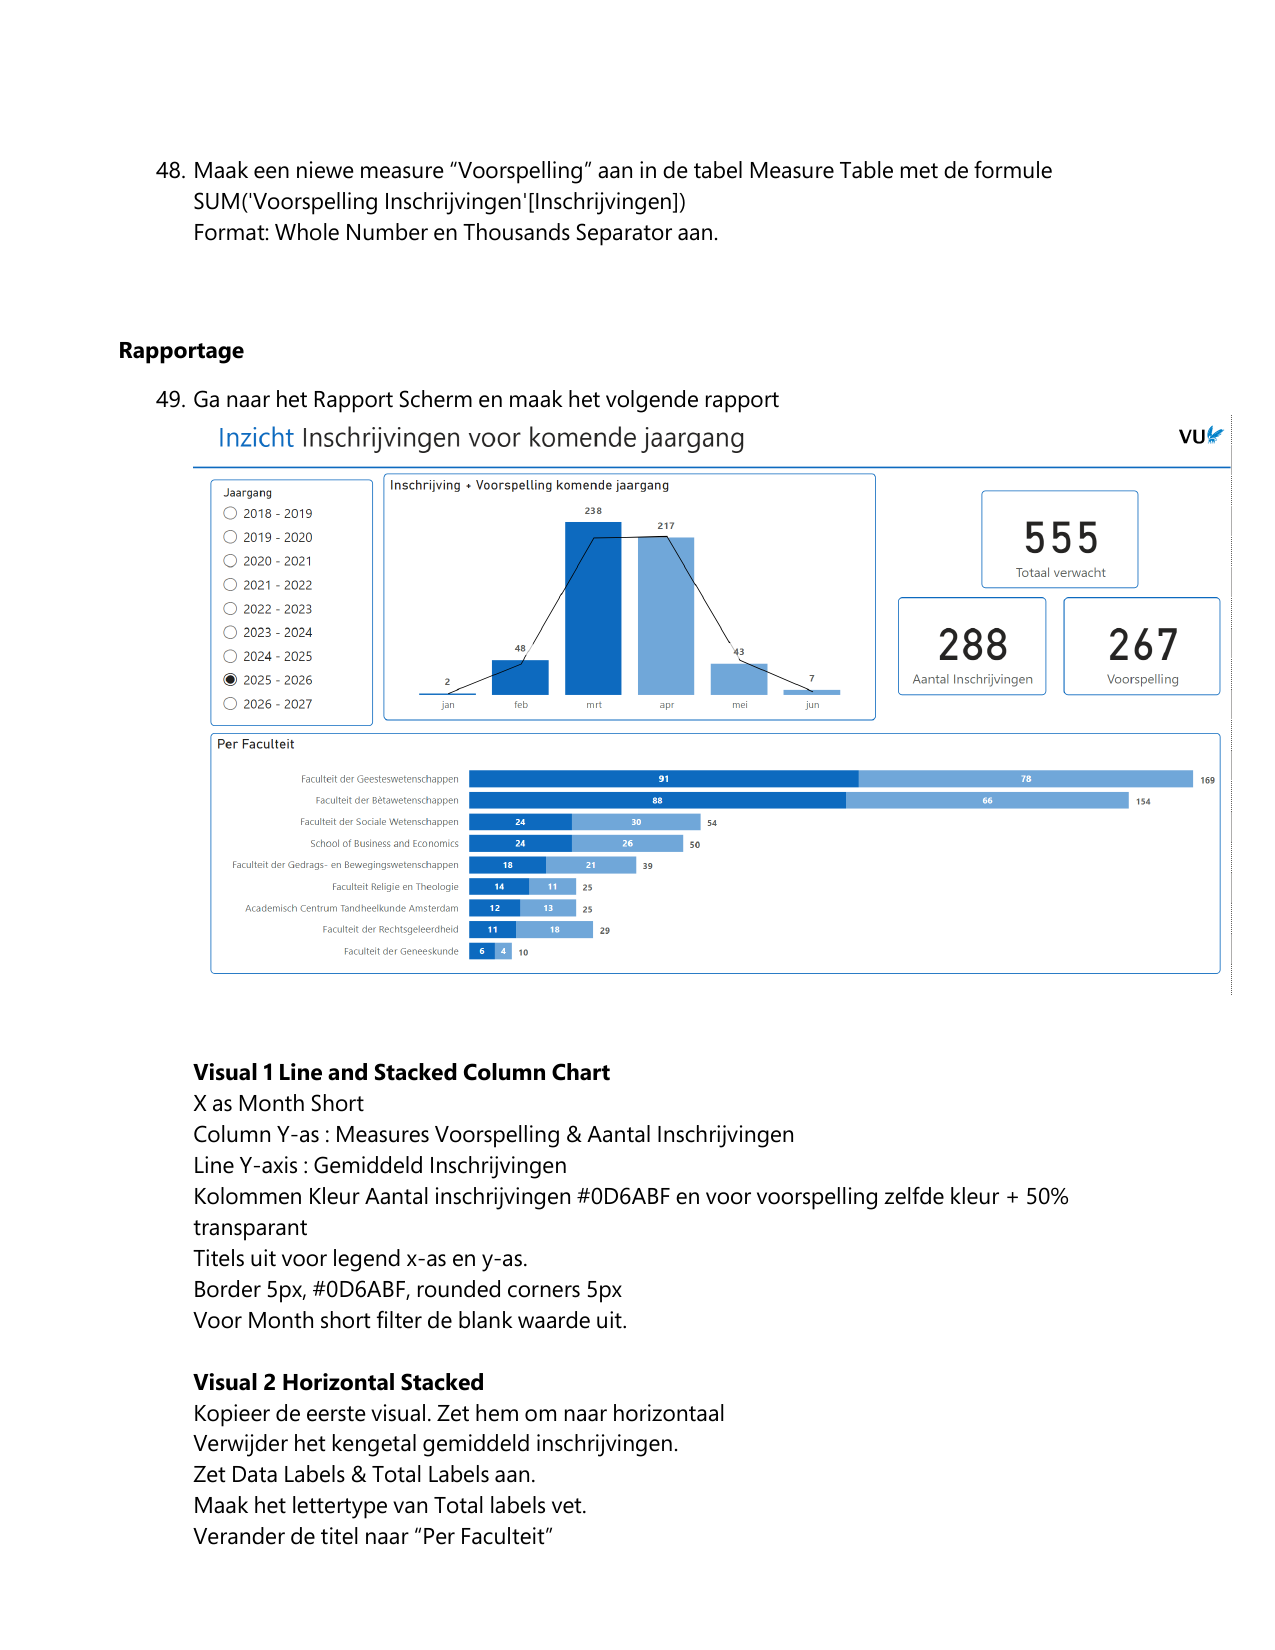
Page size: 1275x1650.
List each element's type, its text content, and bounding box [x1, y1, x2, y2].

list Verander de titel naar “Per Faculteit” [193, 1520, 1157, 1551]
list Zet Data Labels & Total Labels aan. Maak het lettertype van Total labels vet. [193, 1458, 1157, 1520]
list Maak een niewe measure “Voorspelling” aan in de tabel Measure Table met de formule SUM('Voorspelling Inschrijvingen'[Inschrijvingen]) Format: Whole Number en Thousands Separator aan. [156, 154, 1157, 247]
list Verwijder het kengetal gemiddeld inschrijvingen. [193, 1427, 1157, 1458]
subtitle Rapportage [118, 334, 1157, 365]
list Visual 1 Line and Stacked Column Chart X as Month Short Column Y-as : Measures Voorspelling & Aantal Inschrijvingen Line Y-axis : Gemiddeld Inschrijvingen Kolommen Kleur Aantal inschrijvingen #0D6ABF en voor voorspelling zelfde kleur + 50% transparant [193, 1025, 1157, 1242]
list Titels uit voor legend x-as en y-as. [193, 1242, 1157, 1273]
list Visual 2 Horizontal Stacked Kopieer de eerste visual. Zet hem om naar horizontaal [193, 1335, 1157, 1427]
list Border 5px, #0D6ABF, rounded corners 5px Voor Month short filter de blank waarde uit. [193, 1273, 1157, 1335]
picture [193, 414, 1232, 995]
